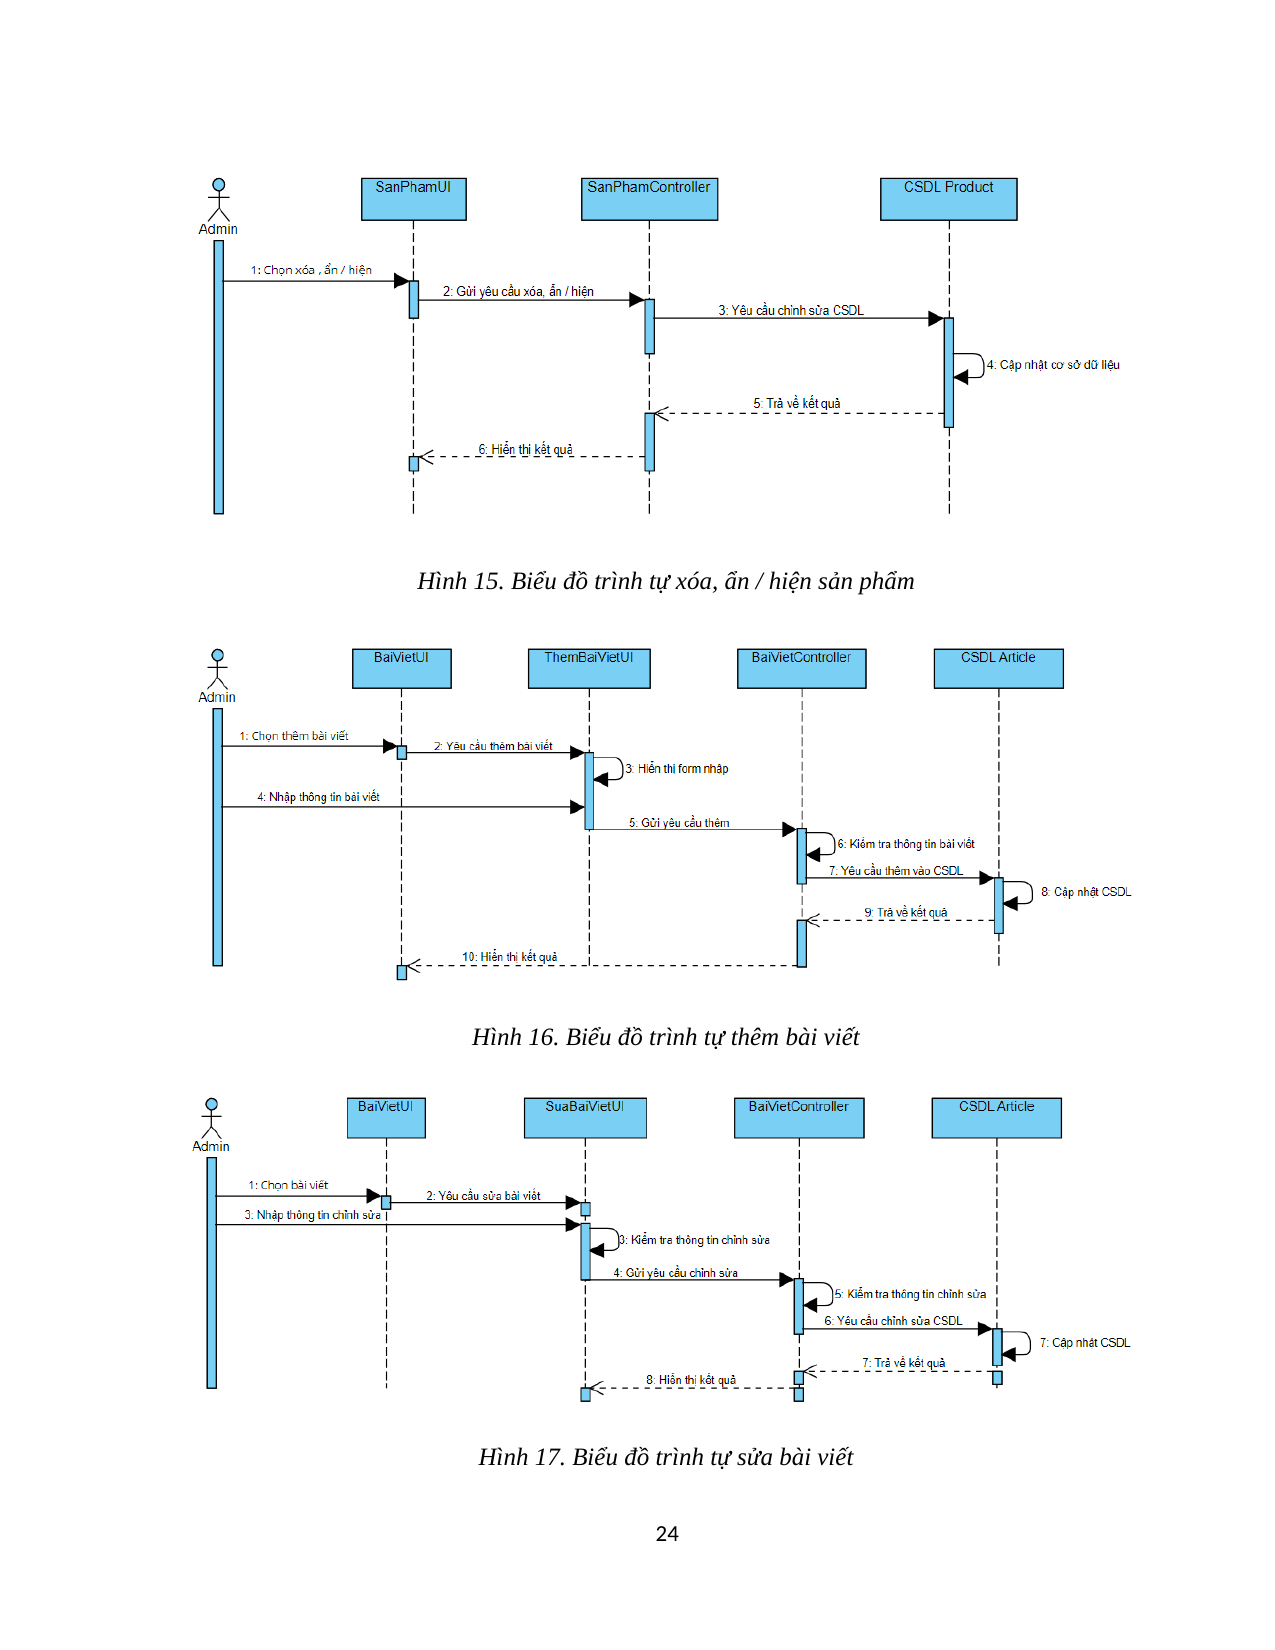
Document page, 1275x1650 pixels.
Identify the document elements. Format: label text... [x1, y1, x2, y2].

text Hình 17. Biểu đồ trình tự sửa bài viết [177, 1442, 1157, 1471]
text Hình 16. Biểu đồ trình tự thêm bài viết [177, 1022, 1157, 1051]
picture [177, 1071, 1157, 1424]
picture [177, 615, 1157, 1004]
picture [177, 147, 1157, 548]
text Hình 15. Biểu đồ trình tự xóa, ẩn / hiện sản phẩm [177, 566, 1157, 595]
